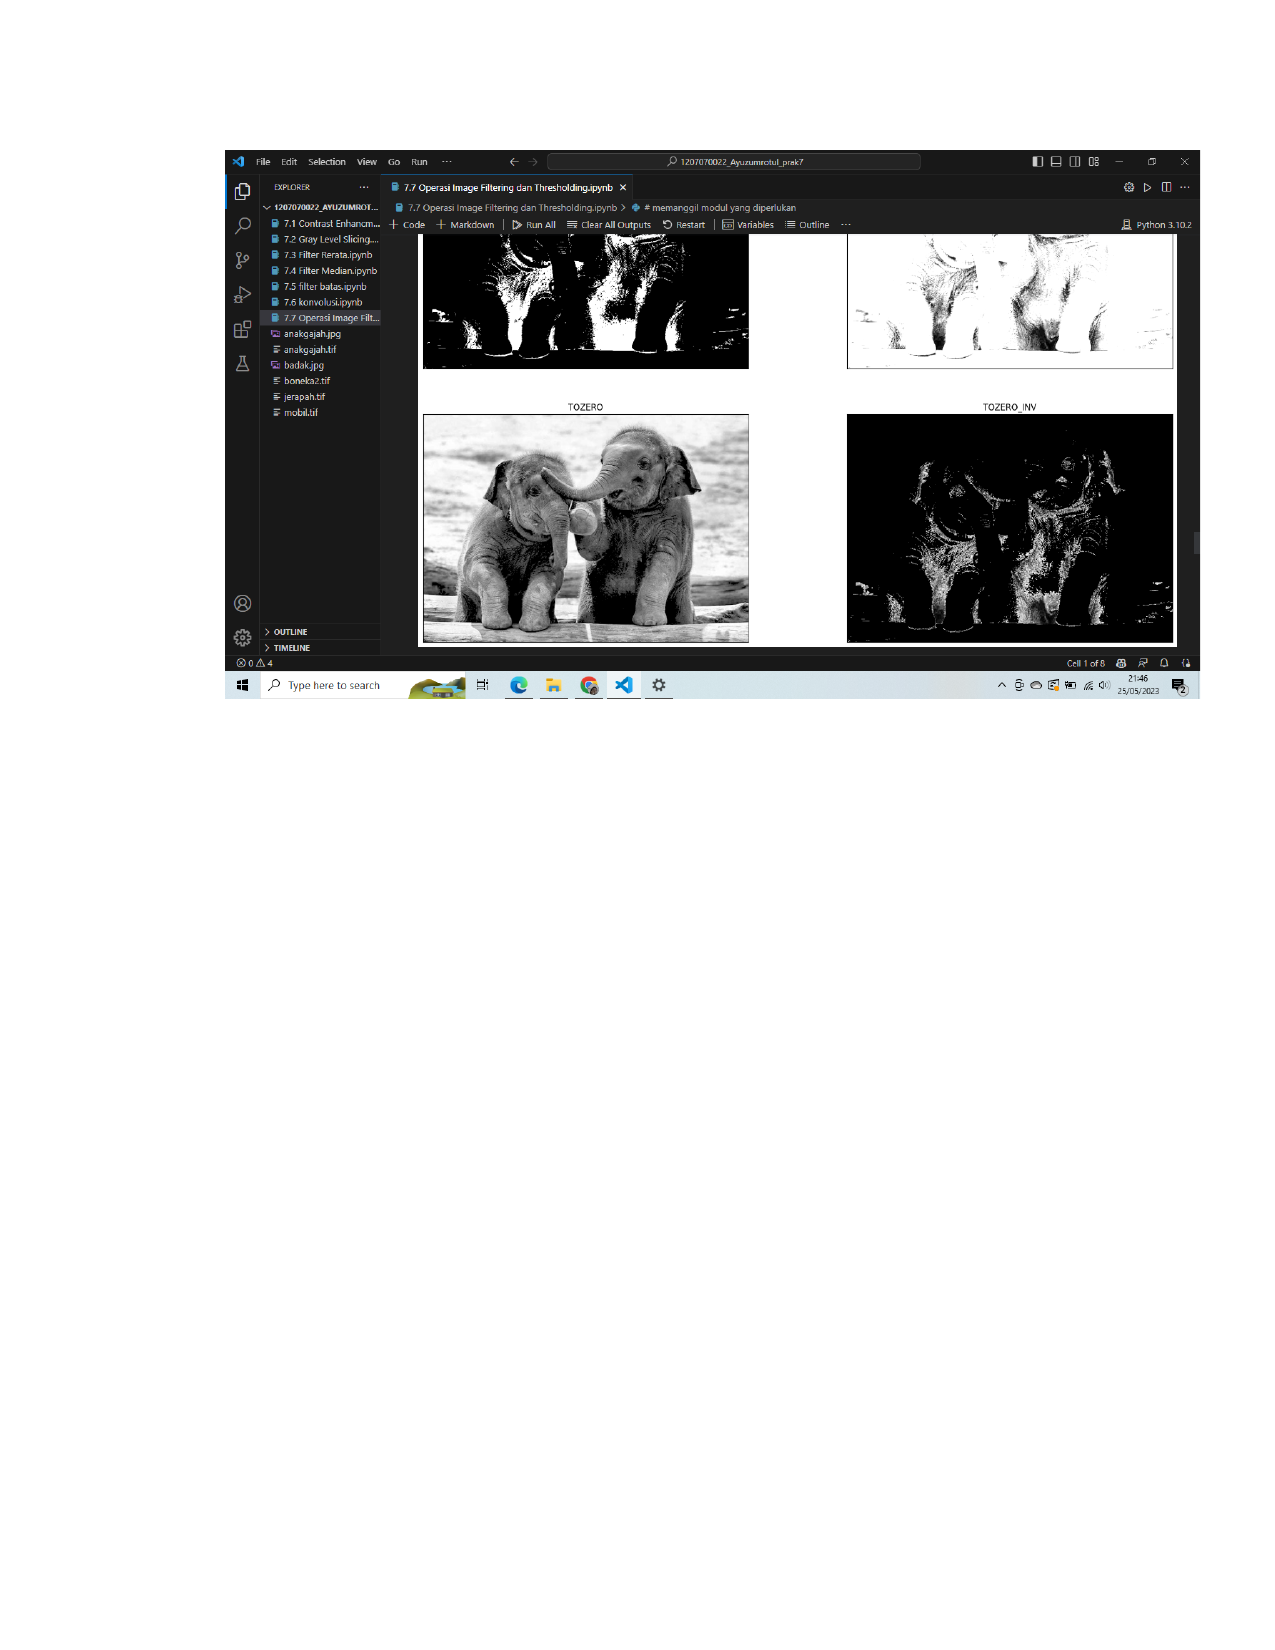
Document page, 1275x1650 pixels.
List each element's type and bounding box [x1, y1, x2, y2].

picture [225, 150, 1200, 699]
